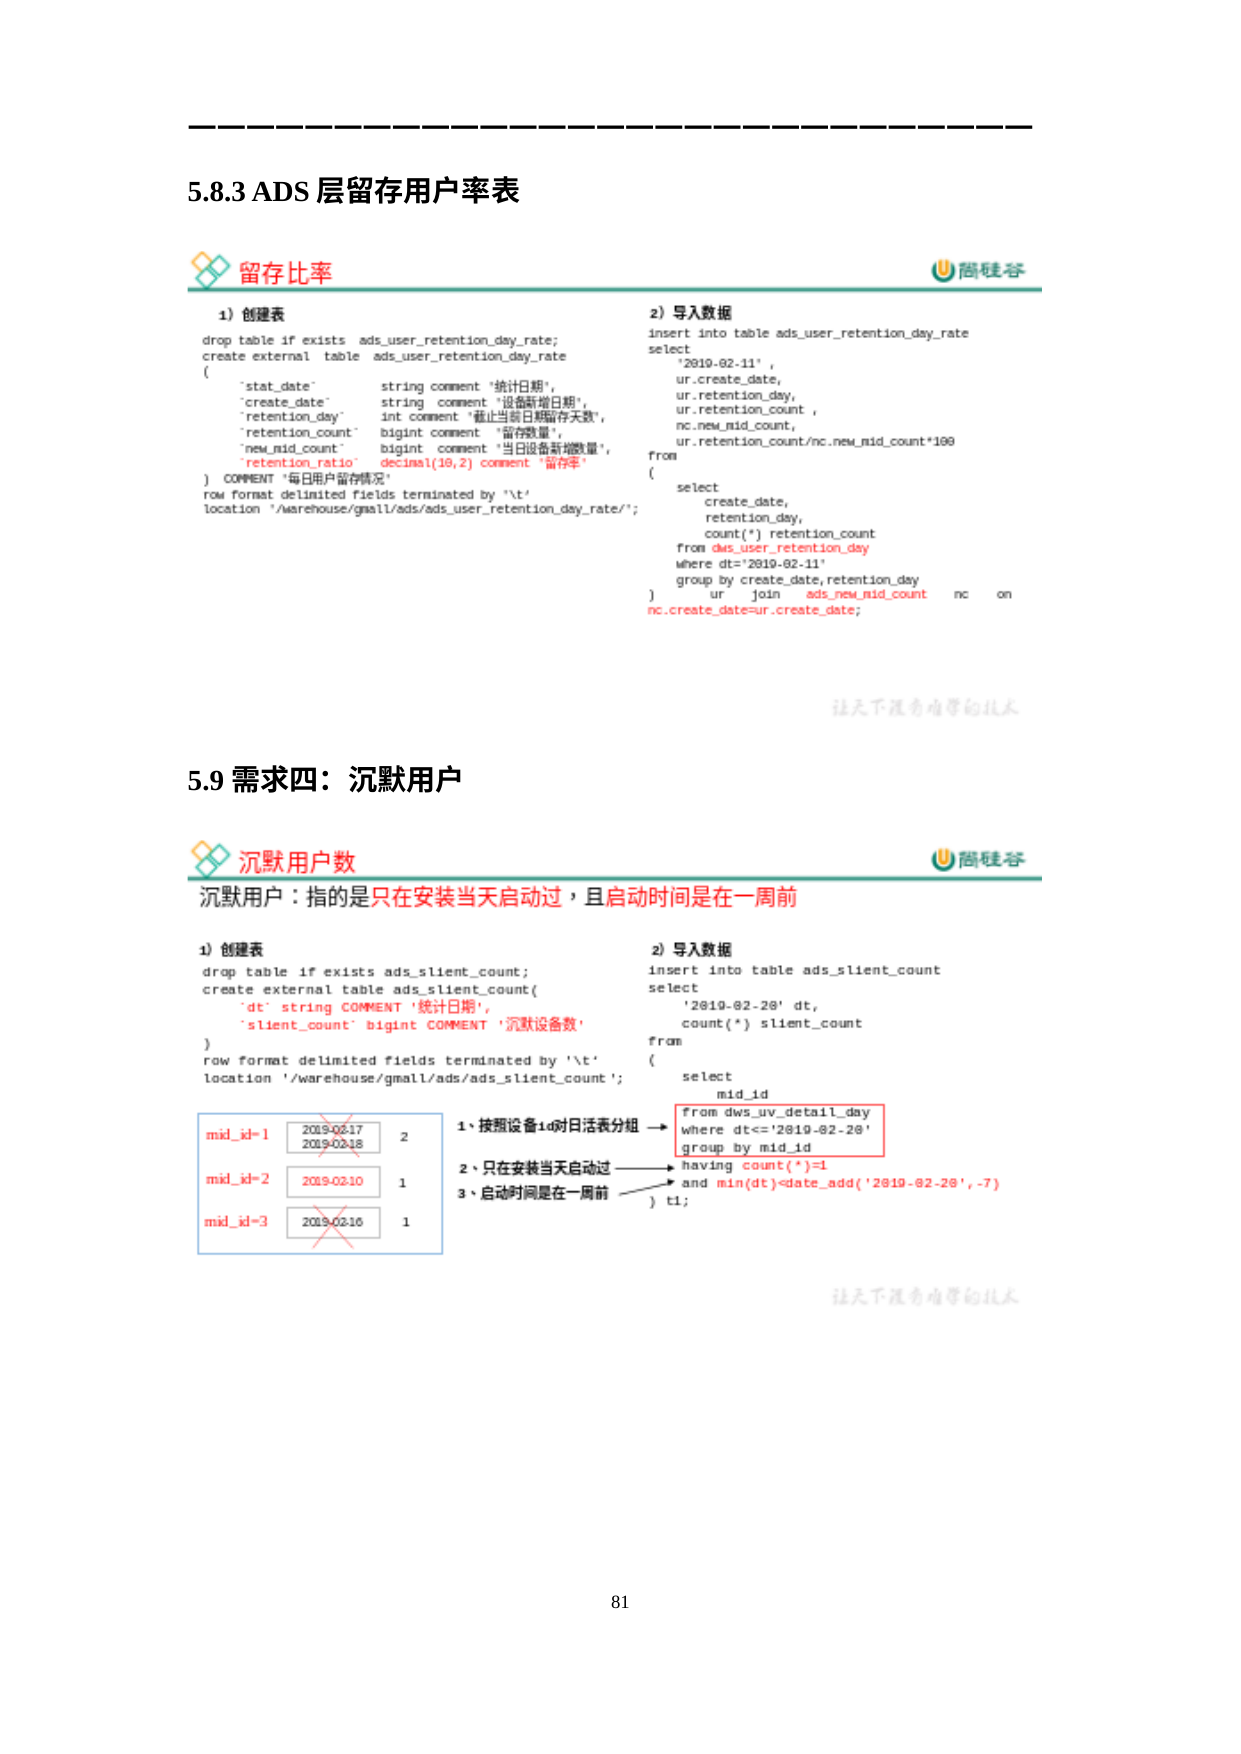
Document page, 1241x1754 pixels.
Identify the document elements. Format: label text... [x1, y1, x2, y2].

subtitle 5.8.3 ADS层留存用户率表 [187, 156, 1053, 221]
subtitle 5.9 需求四：沉默用户 [187, 745, 1053, 810]
